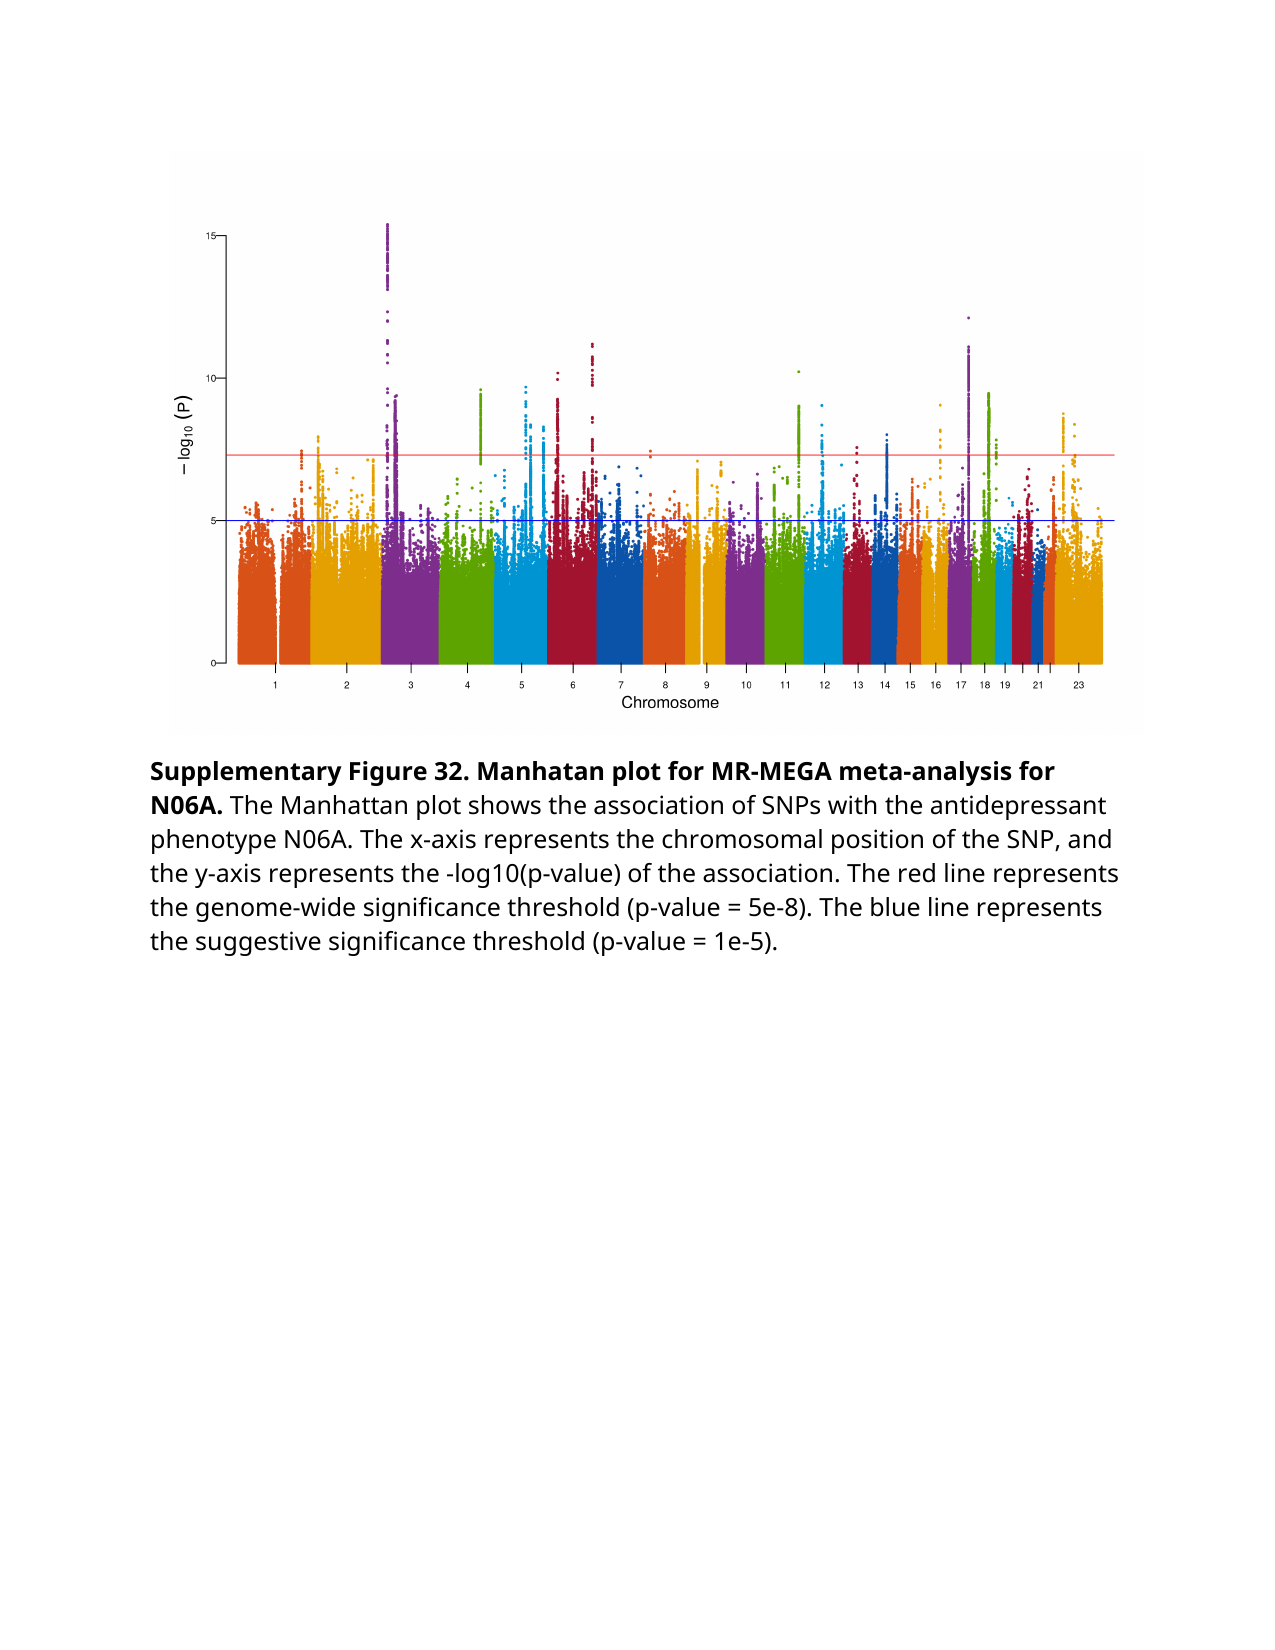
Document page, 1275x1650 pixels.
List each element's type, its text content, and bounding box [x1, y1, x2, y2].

text Supplementary Figure 32. Manhatan plot for MR-MEGA meta-analysis for N06A. The Manhattan plot shows the association of SNPs with the antidepressant phenotype N06A. The x-axis represents the chromosomal position of the SNP, and the y-axis represents the -log10(p-value) of the association. The red line represents the genome-wide significance threshold (p-value = 5e-8). The blue line represents the suggestive significance threshold (p-value = 1e-5). [150, 754, 1125, 958]
picture [168, 150, 1144, 735]
